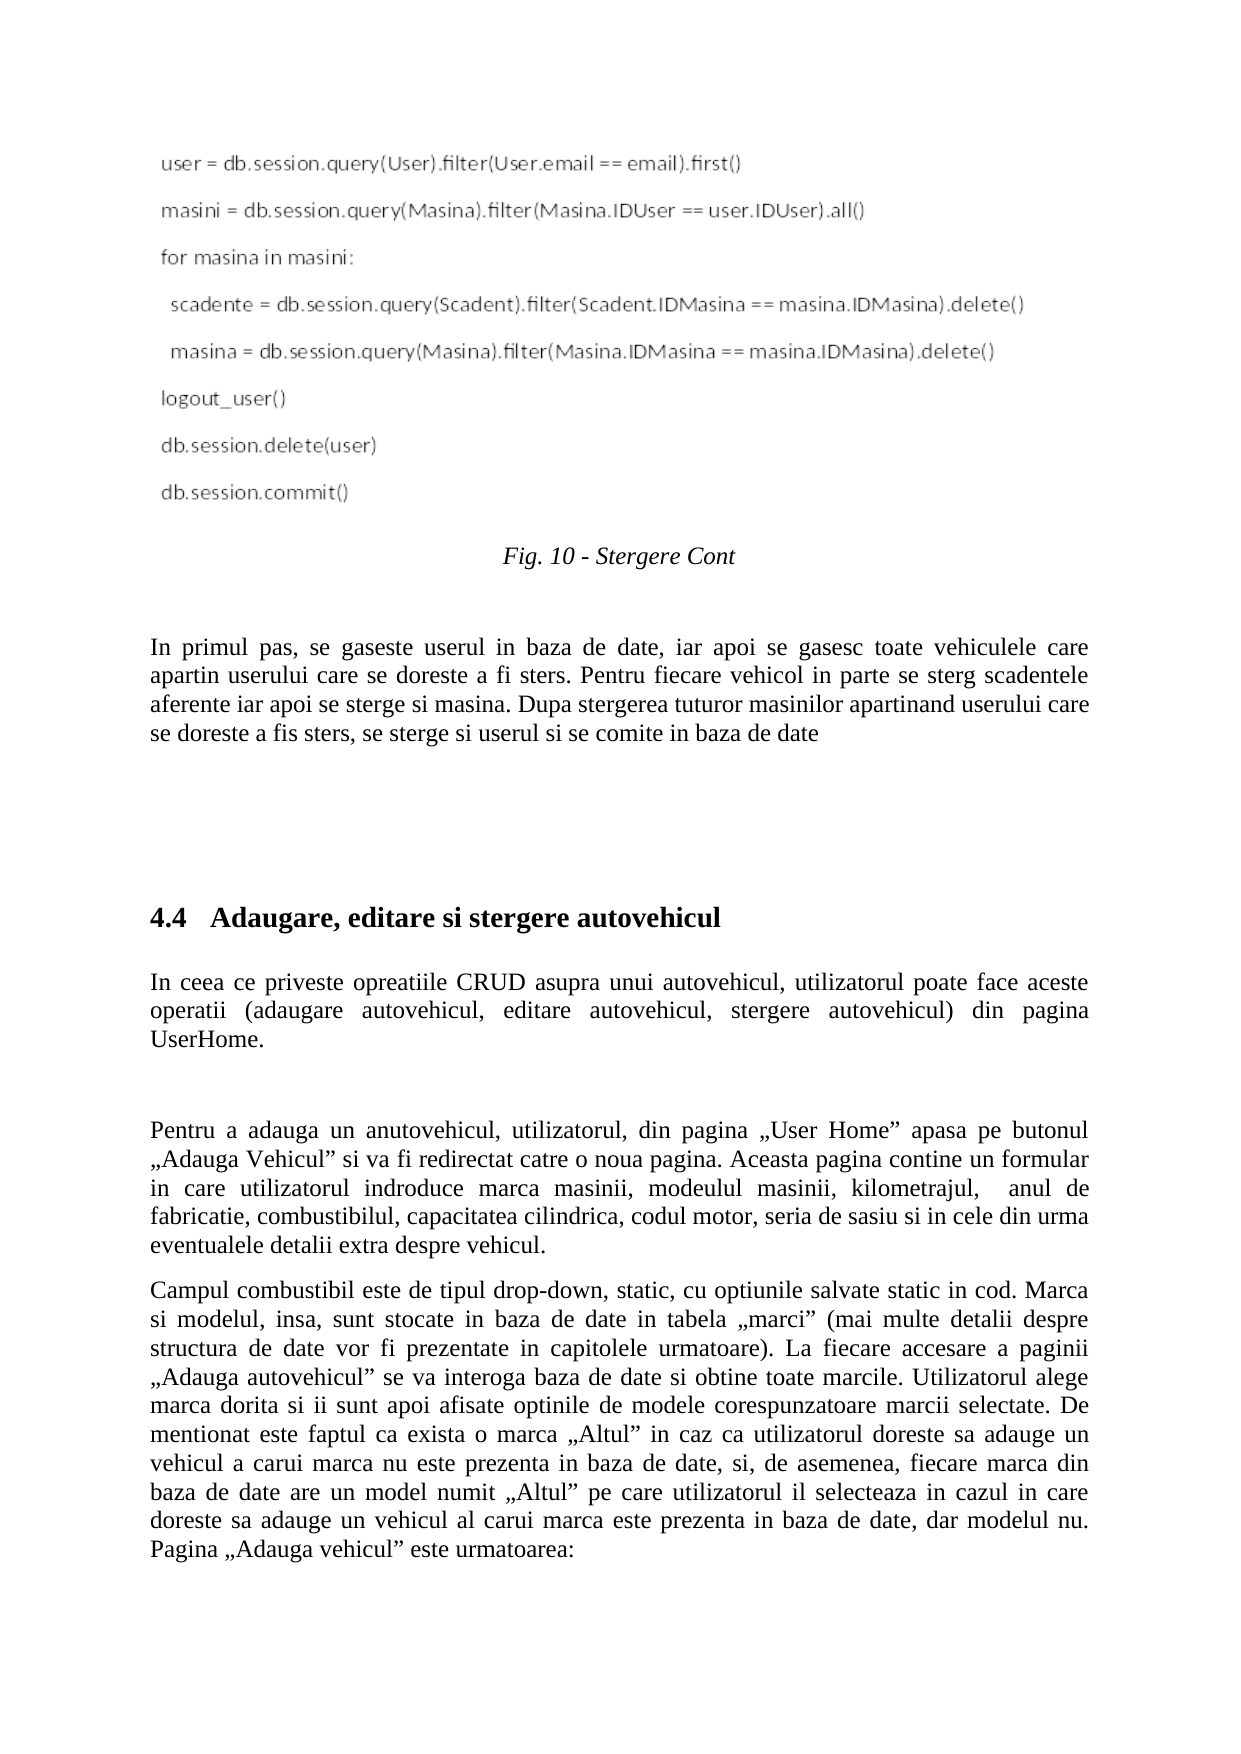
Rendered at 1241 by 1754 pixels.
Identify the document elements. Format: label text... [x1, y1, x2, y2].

text In ceea ce priveste opreatiile CRUD asupra unui autovehicul, utilizatorul poate face aceste operatii (adaugare autovehicul, editare autovehicul, stergere autovehicul) din pagina UserHome. [150, 967, 1090, 1053]
text Fig. 10 - Stergere Cont [150, 541, 1090, 570]
subtitle Adaugare, editare si stergere autovehicul [150, 900, 1090, 933]
text In primul pas, se gaseste userul in baza de date, iar apoi se gasesc toate vehiculele care apartin userului care se doreste a fi sters. Pentru fiecare vehicol in parte se sterg scadentele aferente iar apoi se sterge si masina. Dupa stergerea tuturor masinilor apartinand userului care se doreste a fis sters, se sterge si userul si se comite in baza de date [150, 632, 1090, 747]
text Pentru a adauga un anutovehicul, utilizatorul, din pagina „User Home” apasa pe butonul „Adauga Vehicul” si va fi redirectat catre o noua pagina. Aceasta pagina contine un formular in care utilizatorul indroduce marca masinii, modeulul masinii, kilometrajul, anul de fabricatie, combustibilul, capacitatea cilindrica, codul motor, seria de sasiu si in cele din urma eventualele detalii extra despre vehicul. [150, 1115, 1090, 1259]
text Campul combustibil este de tipul drop-down, static, cu optiunile salvate static in cod. Marca si modelul, insa, sunt stocate in baza de date in tabela „marci” (mai multe detalii despre structura de date vor fi prezentate in capitolele urmatoare). La fiecare accesare a paginii „Adauga autovehicul” se va interoga baza de date si obtine toate marcile. Utilizatorul alege marca dorita si ii sunt apoi afisate optinile de modele corespunzatoare marcii selectate. De mentionat este faptul ca exista o marca „Altul” in caz ca utilizatorul doreste sa adauge un vehicul a carui marca nu este prezenta in baza de date, si, de asemenea, fiecare marca din baza de date are un model numit „Altul” pe care utilizatorul il selecteaza in cazul in care doreste sa adauge un vehicul al carui marca este prezenta in baza de date, dar modelul nu. Pagina „Adauga vehicul” este urmatoarea: [150, 1276, 1090, 1563]
